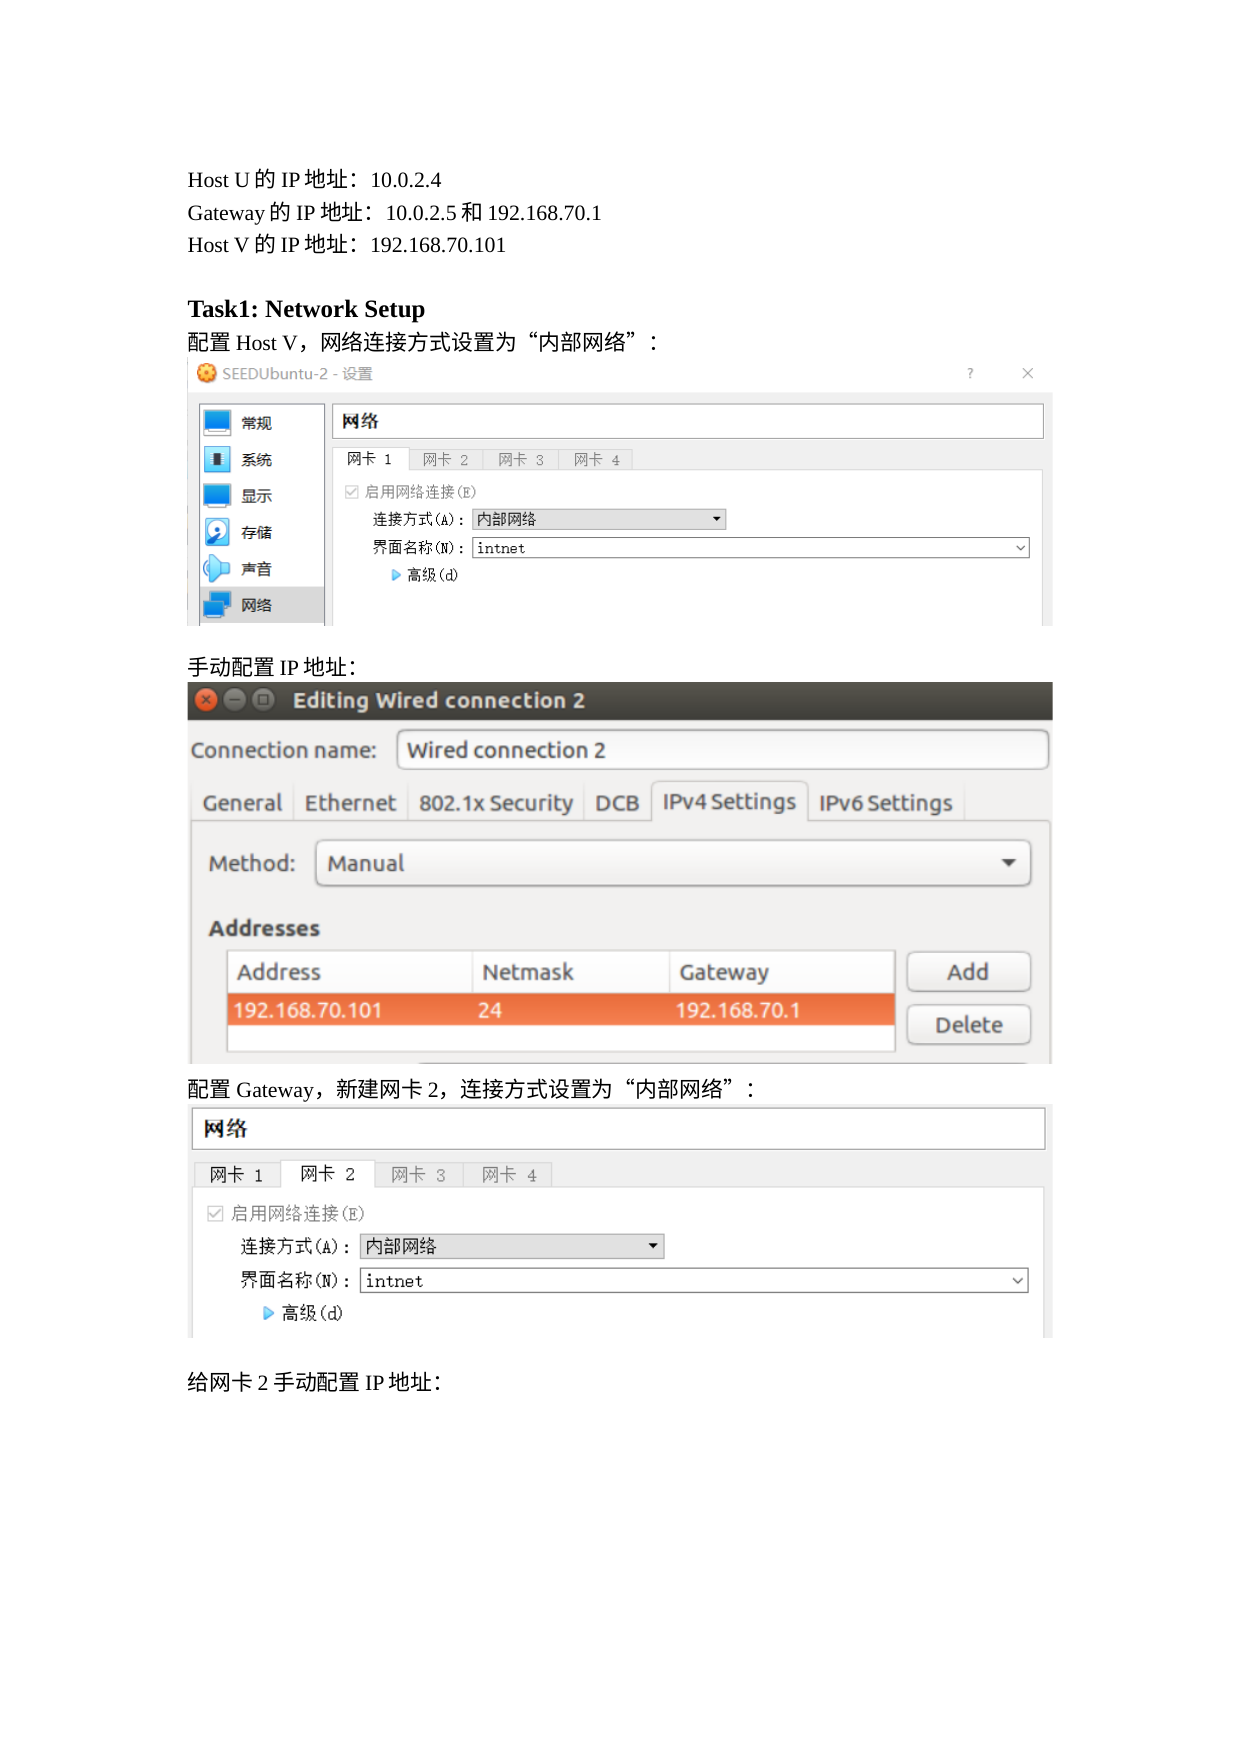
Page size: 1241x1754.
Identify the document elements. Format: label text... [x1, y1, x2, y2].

text Task1: Network Setup [187, 292, 1053, 324]
text Host V的IP地址：192.168.70.101 [187, 227, 1053, 259]
text Host U的IP地址：10.0.2.4 [187, 162, 1053, 194]
text 手动配置IP地址： [187, 649, 1053, 682]
text 配置 Gateway，新建网卡2，连接方式设置为“内部网络”： [187, 1072, 1053, 1104]
picture [187, 357, 1053, 626]
text 给网卡2手动配置IP地址： [187, 1364, 1053, 1397]
text Gateway的IP地址：10.0.2.5和192.168.70.1 [187, 194, 1053, 227]
text 配置Host V，网络连接方式设置为“内部网络”： [187, 324, 1053, 357]
picture [187, 682, 1053, 1064]
picture [187, 1104, 1053, 1338]
